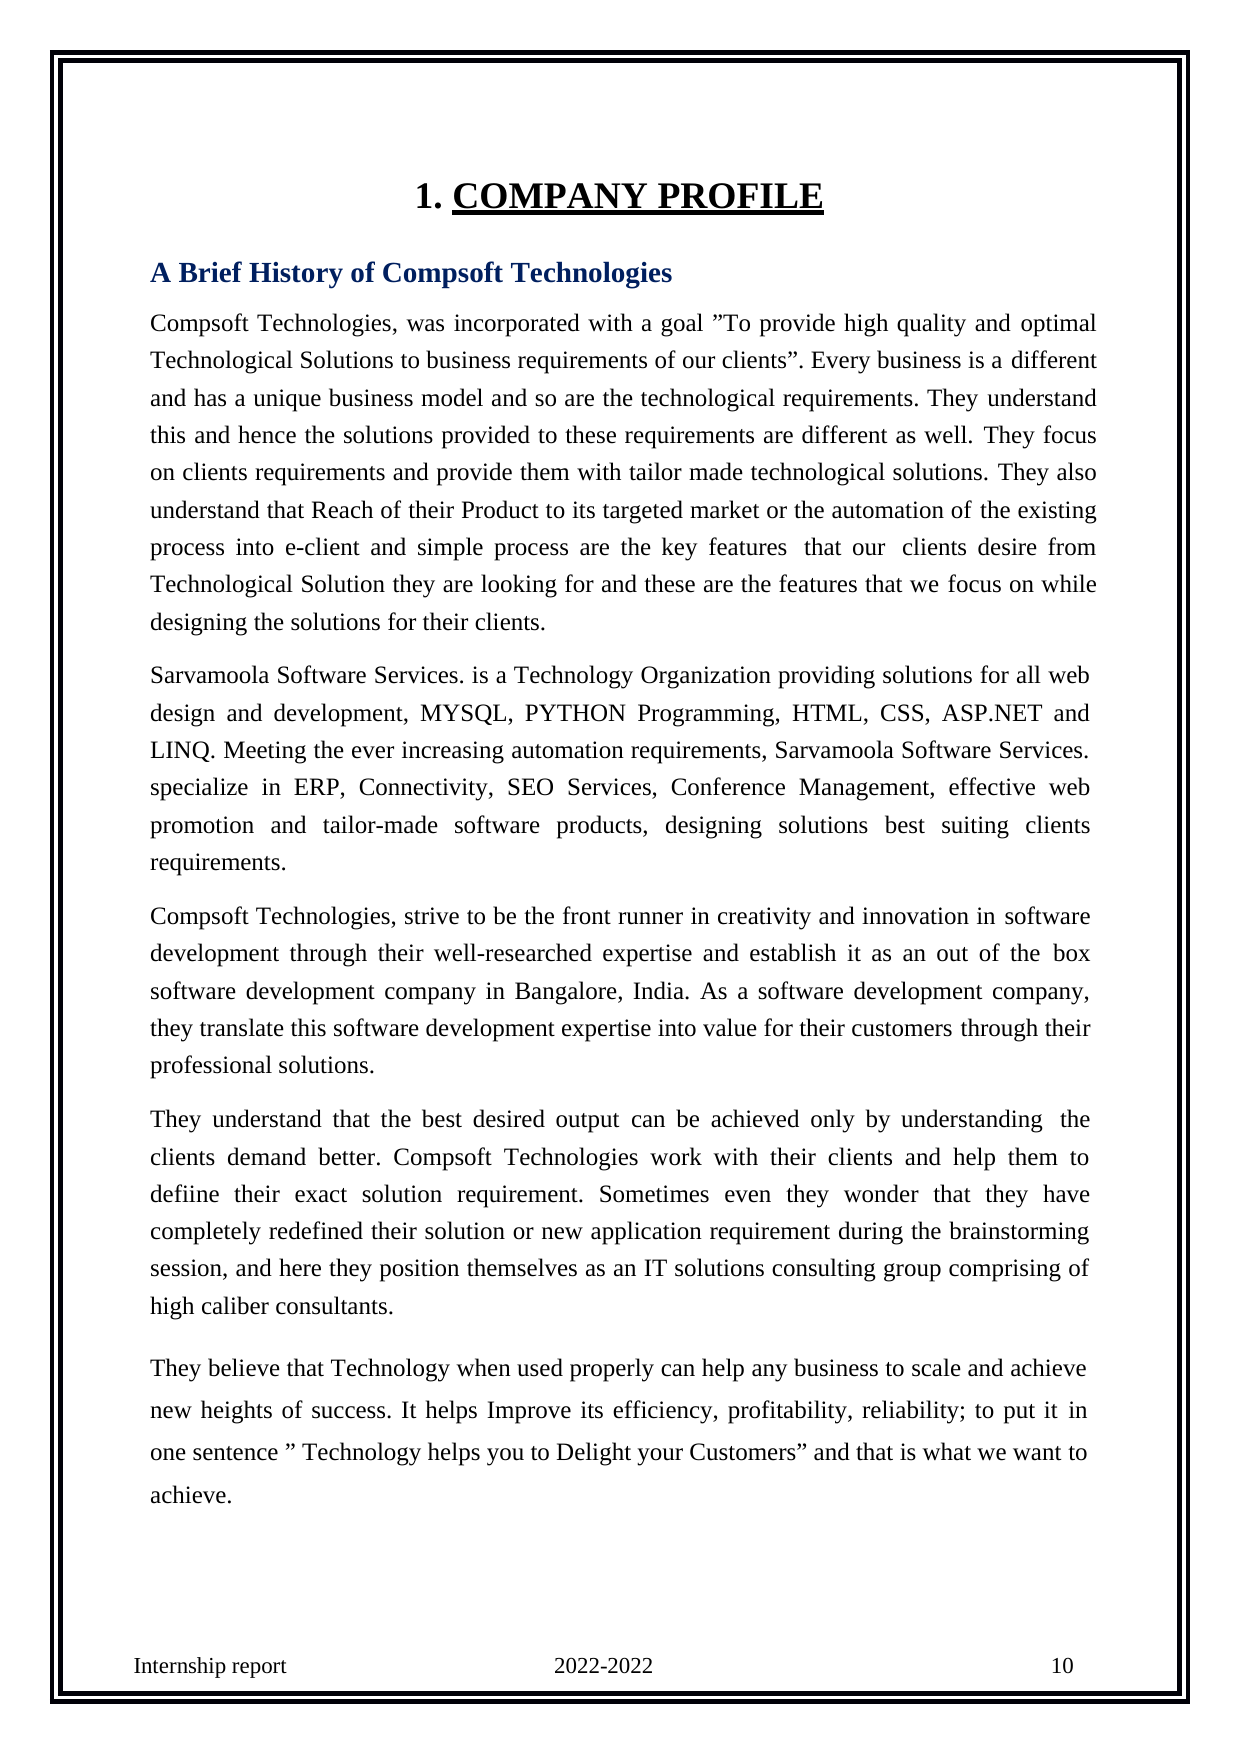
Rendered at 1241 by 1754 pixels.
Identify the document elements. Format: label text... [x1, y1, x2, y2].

text Compsoft Technologies, was incorporated with a goal ”To provide high quality and optimal Technological Solutions to business requirements of our clients”. Every business is a different and has a unique business model and so are the technological requirements. They understand this and hence the solutions provided to these requirements are different as well. They focus on clients requirements and provide them with tailor made technological solutions. They also understand that Reach of their Product to its targeted market or the automation of the existing process into e-client and simple process are the key features that our clients desire from Technological Solution they are looking for and these are the features that we focus on while designing the solutions for their clients. [150, 308, 1097, 635]
text They understand that the best desired output can be achieved only by understanding the clients demand better. Compsoft Technologies work with their clients and help them to defiine their exact solution requirement. Sometimes even they wonder that they have completely redefined their solution or new application requirement during the brainstorming session, and here they position themselves as an IT solutions consulting group comprising of high caliber consultants. [150, 1104, 1091, 1319]
subtitle A Brief History of Compsoft Technologies [150, 256, 1113, 289]
subtitle COMPANY PROFILE [414, 173, 1113, 216]
text Sarvamoola Software Services. is a Technology Organization providing solutions for all web design and development, MYSQL, PYTHON Programming, HTML, CSS, ASP.NET and LINQ. Meeting the ever increasing automation requirements, Sarvamoola Software Services. specialize in ERP, Connectivity, SEO Services, Conference Management, effective web promotion and tailor-made software products, designing solutions best suiting clients requirements. [150, 661, 1091, 876]
text They believe that Technology when used properly can help any business to scale and achieve new heights of success. It helps Improve its efficiency, profitability, reliability; to put it in one sentence ” Technology helps you to Delight your Customers” and that is what we want to achieve. [150, 1353, 1088, 1508]
text Compsoft Technologies, strive to be the front runner in creativity and innovation in software development through their well-researched expertise and establish it as an out of the box software development company in Bangalore, India. As a software development company, they translate this software development expertise into value for their customers through their professional solutions. [150, 901, 1090, 1079]
